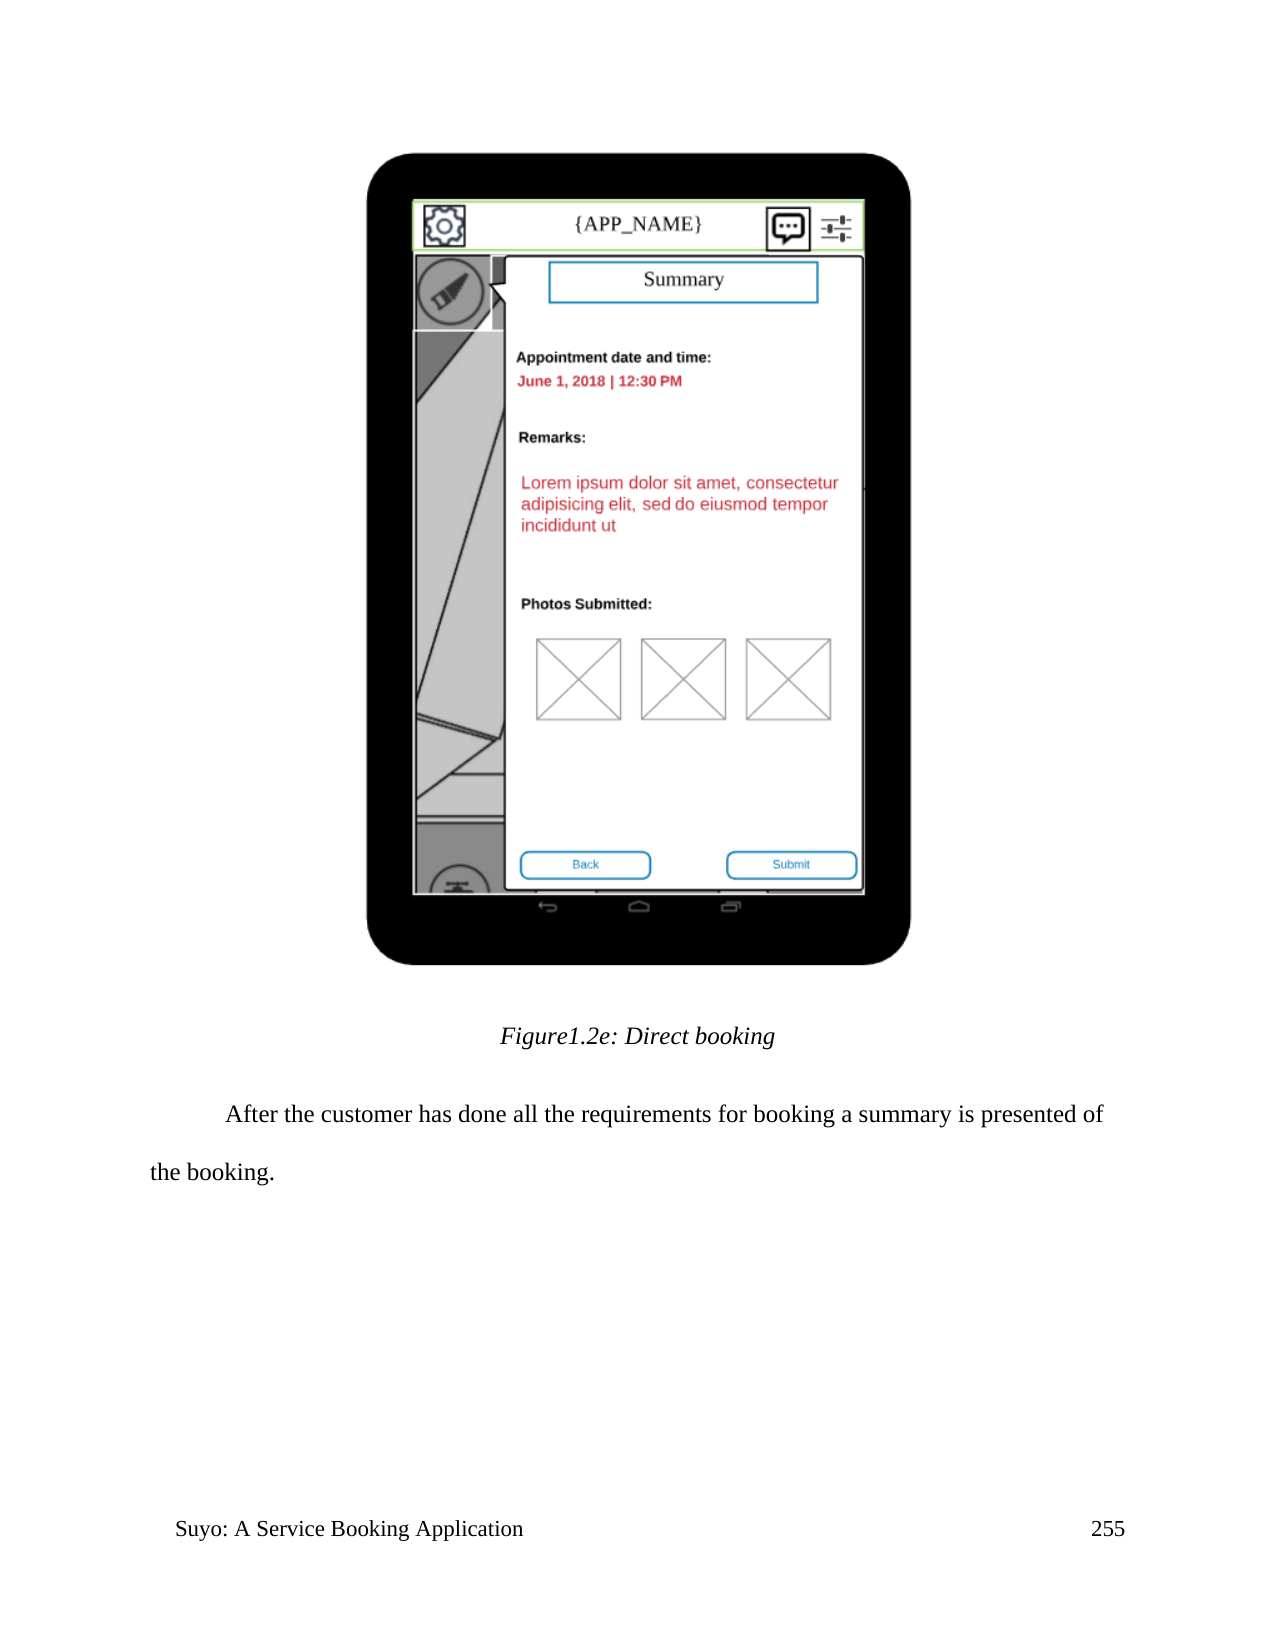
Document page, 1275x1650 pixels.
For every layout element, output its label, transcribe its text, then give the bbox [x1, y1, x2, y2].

text After the customer has done all the requirements for booking a summary is presented of the booking. [150, 1099, 1125, 1186]
text Figure1.2e: Direct booking [150, 1021, 1125, 1050]
picture [356, 150, 919, 974]
